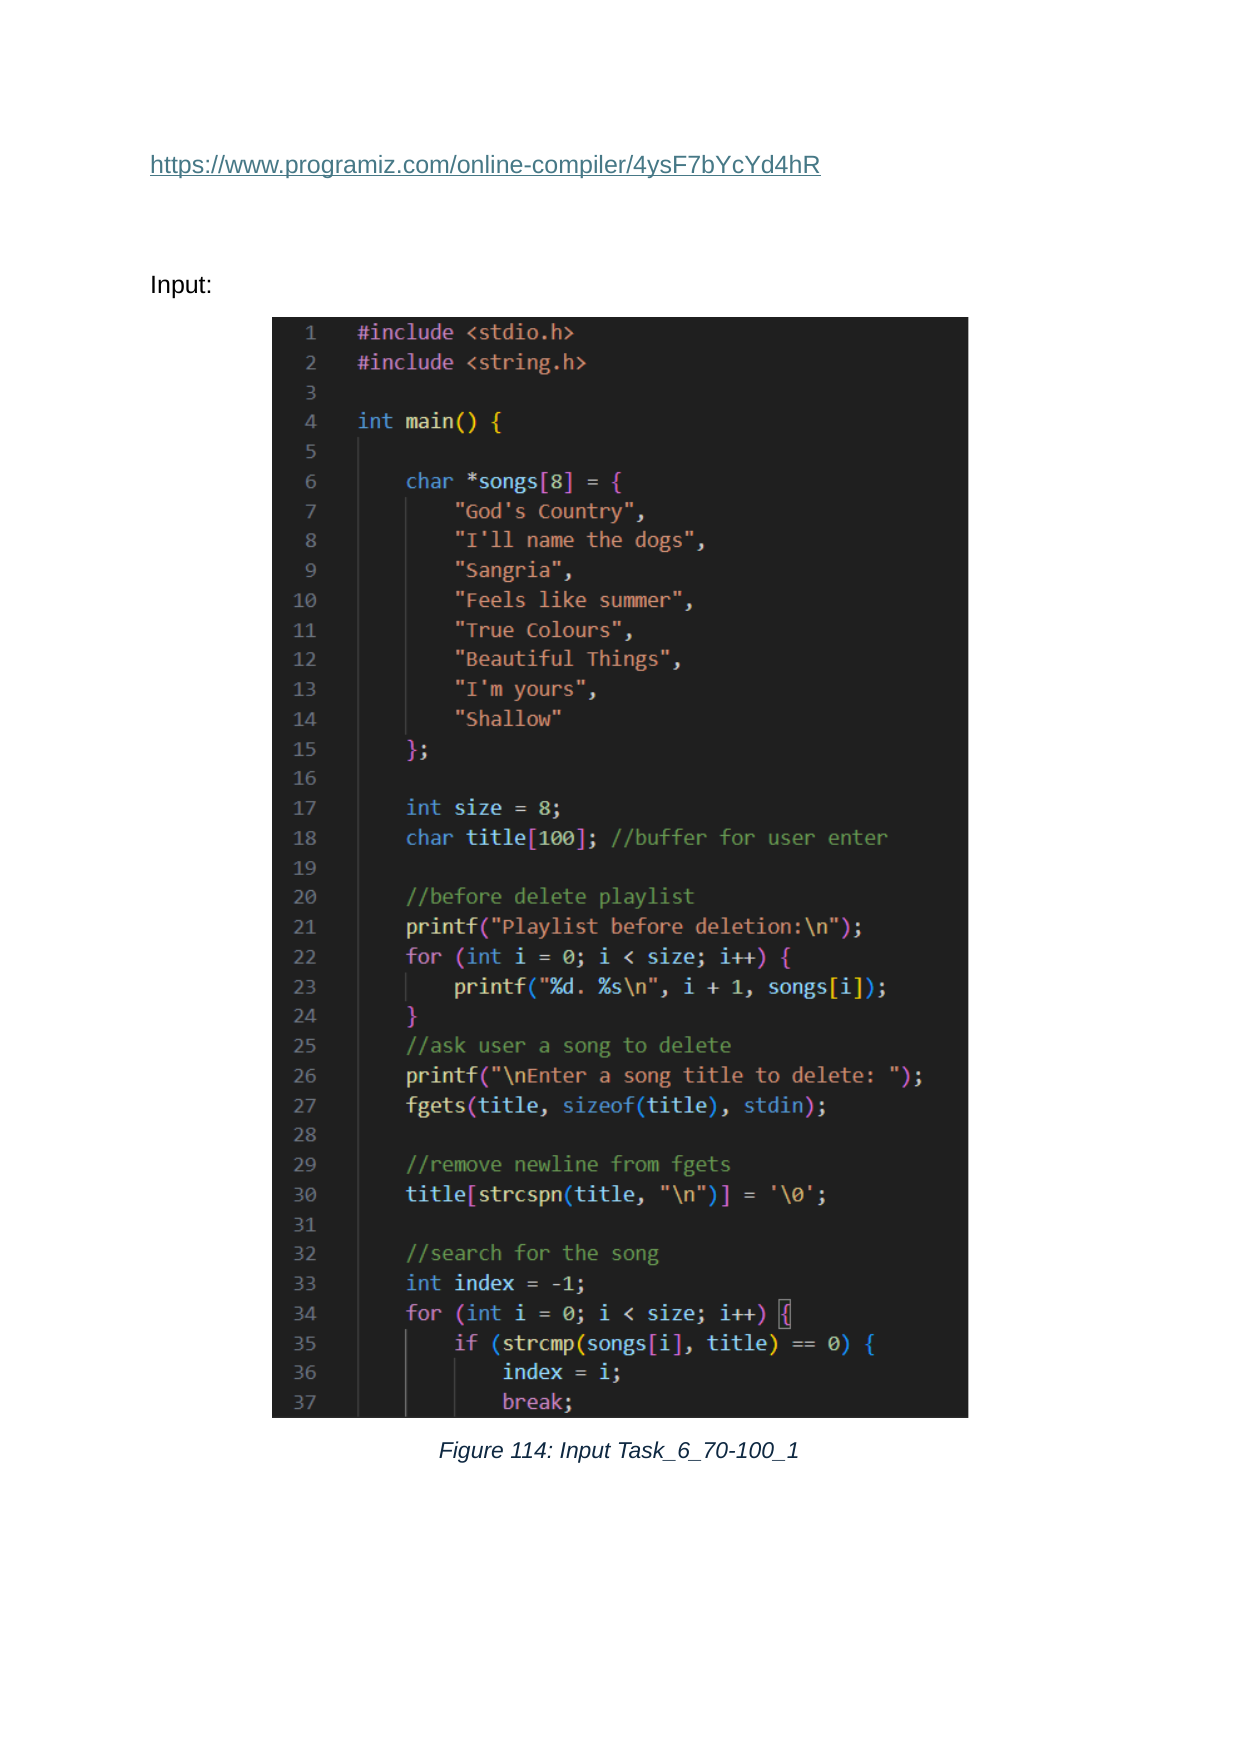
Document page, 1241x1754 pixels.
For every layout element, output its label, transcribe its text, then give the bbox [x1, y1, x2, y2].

text Input: [150, 269, 1090, 298]
text Figure 114: Input Task_6_70-100_1 [150, 1437, 1090, 1463]
picture [272, 317, 969, 1418]
text https://www.programiz.com/online-compiler/4ysF7bYcYd4hR [150, 150, 1090, 179]
